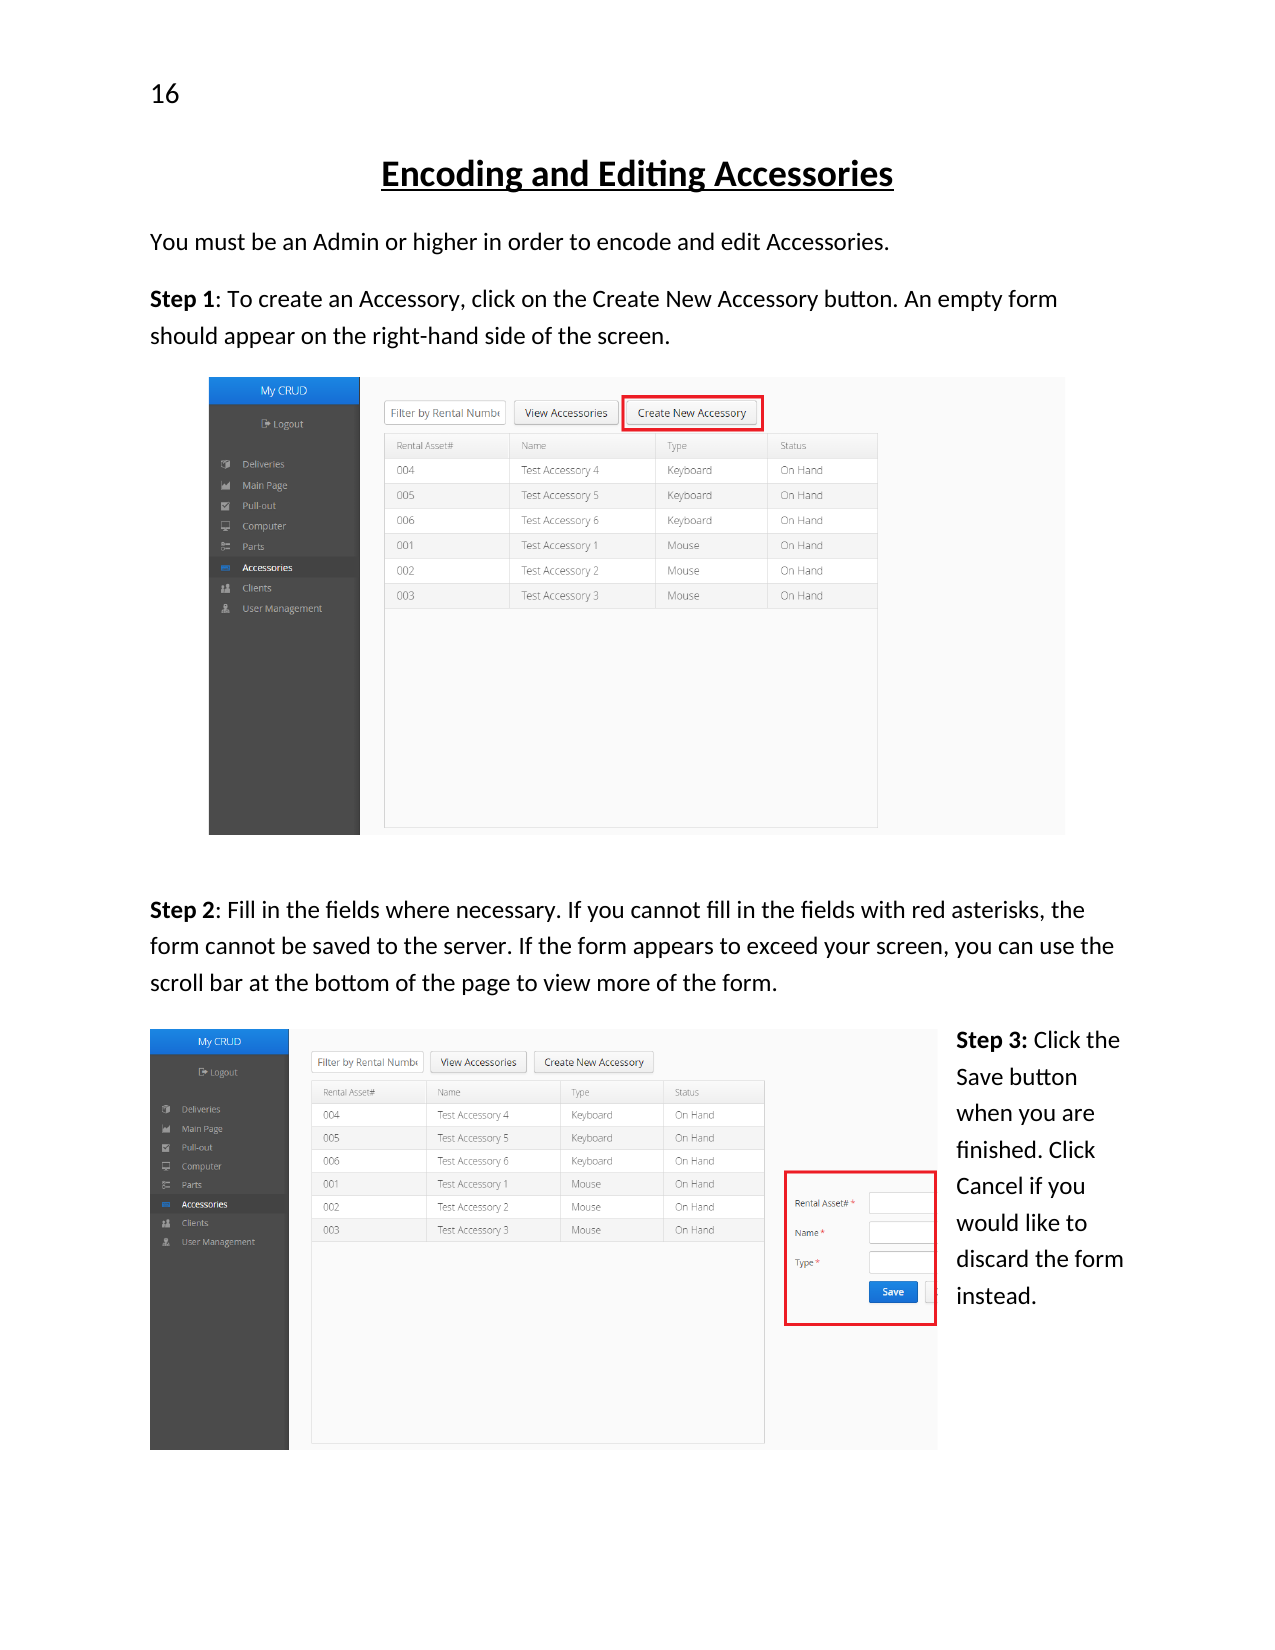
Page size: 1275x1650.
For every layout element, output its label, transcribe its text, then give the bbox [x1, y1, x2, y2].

text Step 3: Click the Save button when you are finished. Click Cancel if you would like to discard the form instead. [150, 1024, 1125, 1311]
picture [150, 1029, 938, 1450]
picture [208, 377, 1065, 834]
text Step 2: Fill in the fields where necessary. If you cannot fill in the fields with red asterisks, the form cannot be saved to the server. If the form appears to exceed your screen, you can use the scroll bar at the bottom of the page to view more of the form. [150, 894, 1125, 997]
text You must be an Admin or higher in order to encode and edit Accessories. [150, 226, 1125, 256]
text Step 1: To create an Accessory, click on the Create New Accessory button. An empty form should appear on the right-hand side of the screen. [150, 283, 1125, 350]
text Encoding and Editing Accessories [150, 150, 1125, 196]
